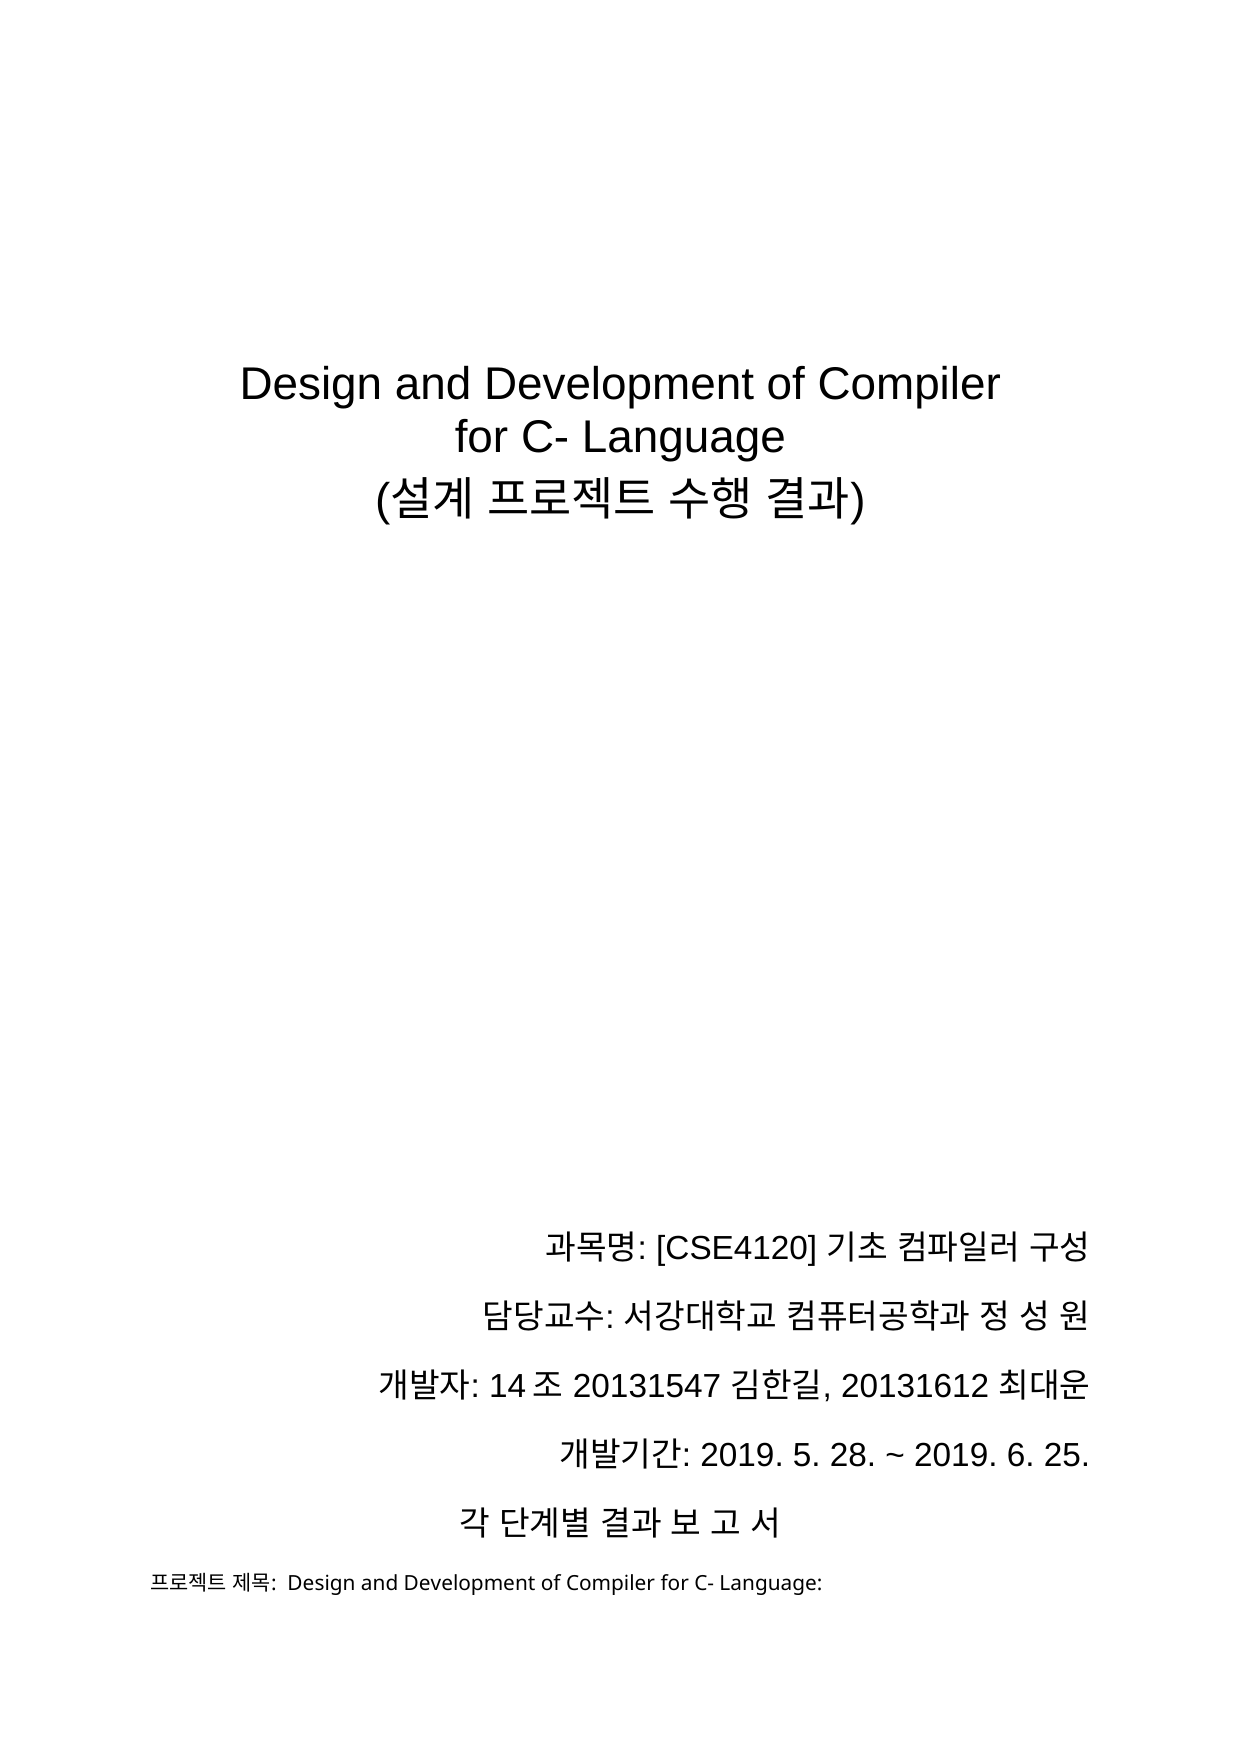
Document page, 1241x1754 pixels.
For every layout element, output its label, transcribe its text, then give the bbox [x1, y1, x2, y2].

text Design and Development of Compiler for C- Language (설계 프로젝트 수행 결과) [150, 356, 1090, 528]
text 개발자: 14조 20131547 김한길, 20131612 최대운 [150, 1359, 1090, 1407]
text 개발기간: 2019. 5. 28. ~ 2019. 6. 25. [150, 1428, 1090, 1476]
text 담당교수: 서강대학교 컴퓨터공학과 정 성 원 [150, 1290, 1090, 1338]
text 프로젝트 제목: Design and Development of Compiler for C- Language: [150, 1566, 1090, 1596]
text 과목명: [CSE4120] 기초 컴파일러 구성 [150, 1221, 1090, 1269]
text 각 단계별 결과 보 고 서 [150, 1497, 1090, 1545]
